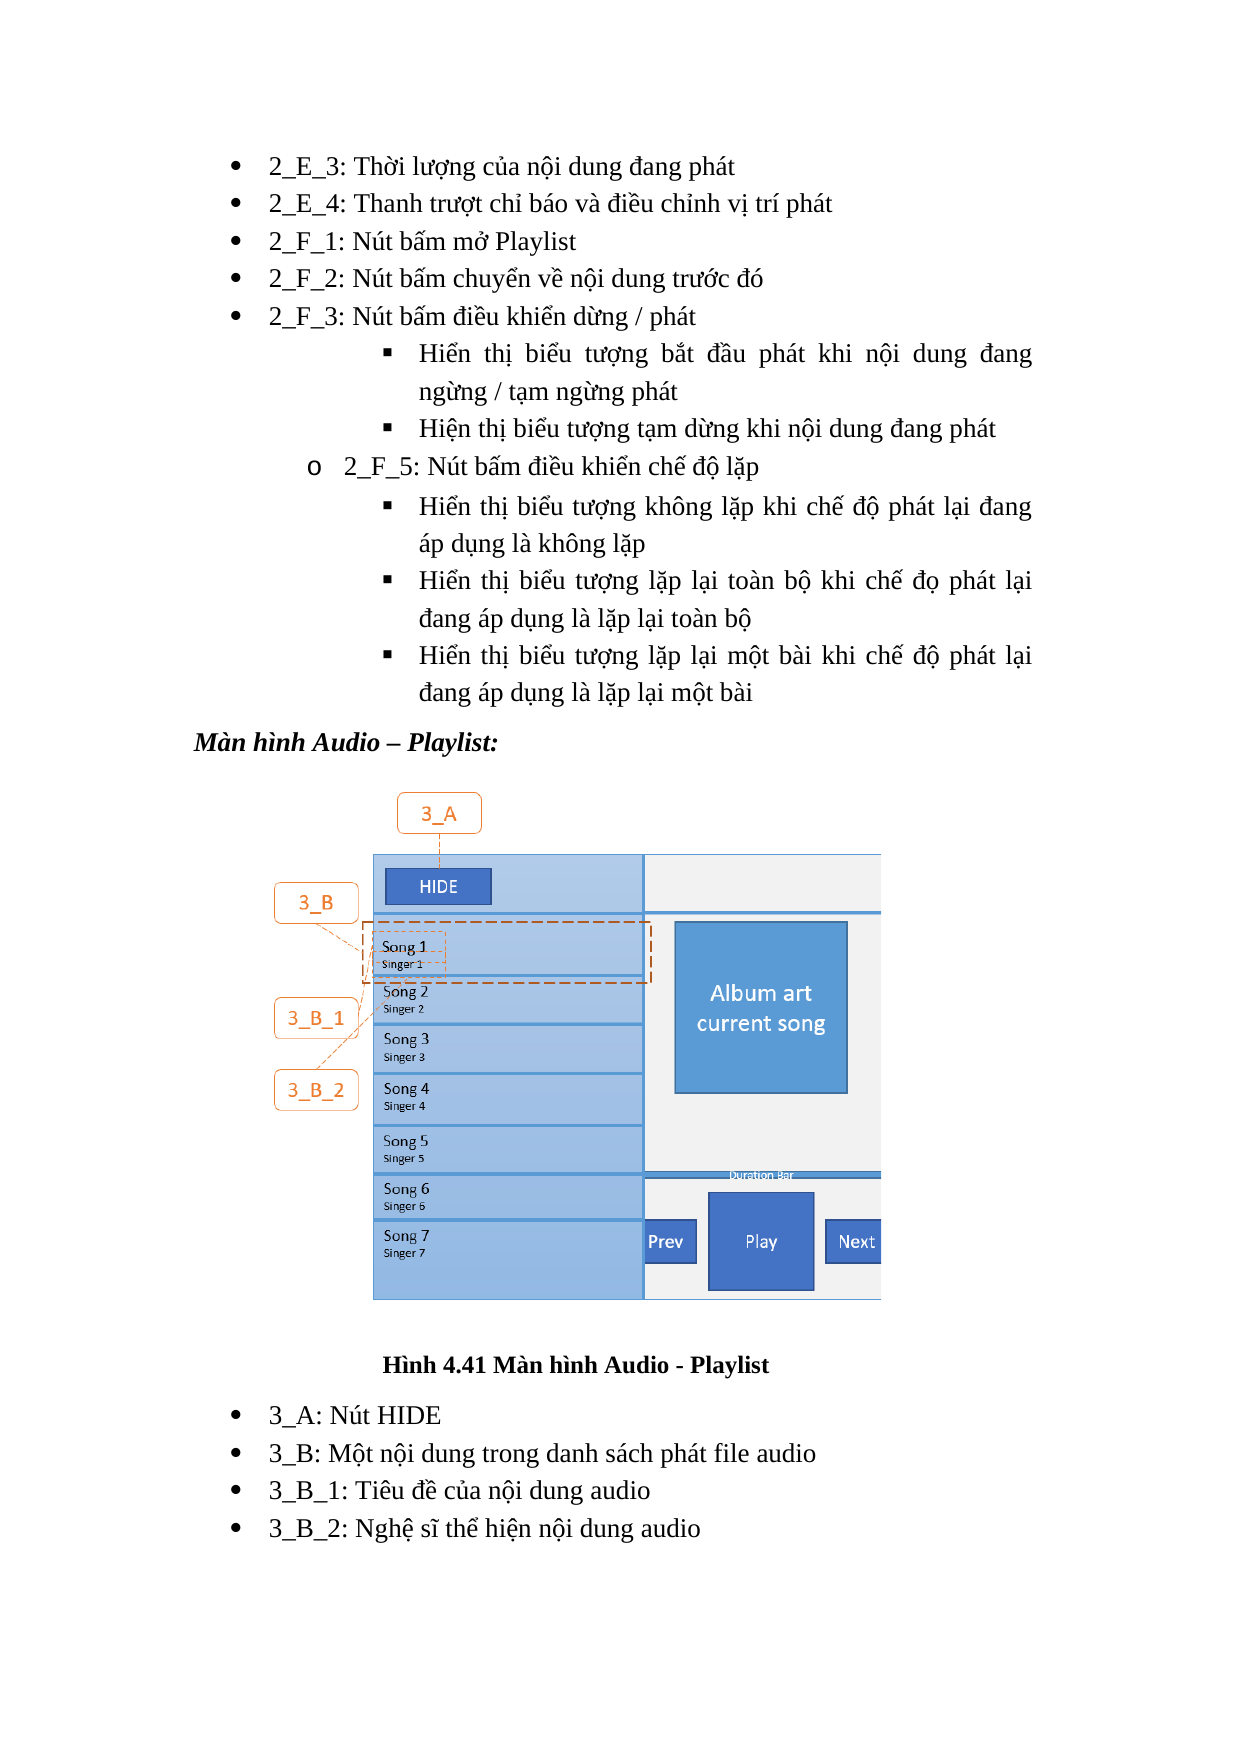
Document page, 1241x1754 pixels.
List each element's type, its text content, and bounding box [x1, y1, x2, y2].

list 2_F_5: Nút bấm điều khiển chế độ lặp [306, 450, 1033, 483]
list 3_B_1: Tiêu đề của nội dung audio [231, 1474, 1033, 1506]
text Màn hình Audio – Playlist: [118, 726, 1033, 757]
list Hiển thị biểu tượng không lặp khi chế độ phát lại đang áp dụng là không lặp [381, 490, 1033, 558]
list 3_B: Một nội dung trong danh sách phát file audio [231, 1437, 1033, 1468]
picture [270, 776, 882, 1331]
list 2_E_4: Thanh trượt chỉ báo và điều chỉnh vị trí phát [231, 187, 1033, 219]
list 3_A: Nút HIDE [231, 1399, 1033, 1431]
list 3_B_2: Nghệ sĩ thể hiện nội dung audio [231, 1512, 1033, 1543]
list Hiển thị biểu tượng bắt đầu phát khi nội dung đang ngừng / tạm ngừng phát [381, 337, 1033, 406]
list 2_F_2: Nút bấm chuyển về nội dung trước đó [231, 262, 1033, 294]
list 2_F_3: Nút bấm điều khiển dừng / phát [231, 300, 1033, 331]
list 2_E_3: Thời lượng của nội dung đang phát [231, 150, 1033, 181]
list 2_F_1: Nút bấm mở Playlist [231, 225, 1033, 256]
list Hiển thị biểu tượng lặp lại toàn bộ khi chế đọ phát lại đang áp dụng là lặp lại toàn bộ [381, 564, 1033, 633]
list Hiện thị biểu tượng tạm dừng khi nội dung đang phát [381, 412, 1033, 443]
list Hiển thị biểu tượng lặp lại một bài khi chế độ phát lại đang áp dụng là lặp lại một bài [381, 639, 1033, 708]
